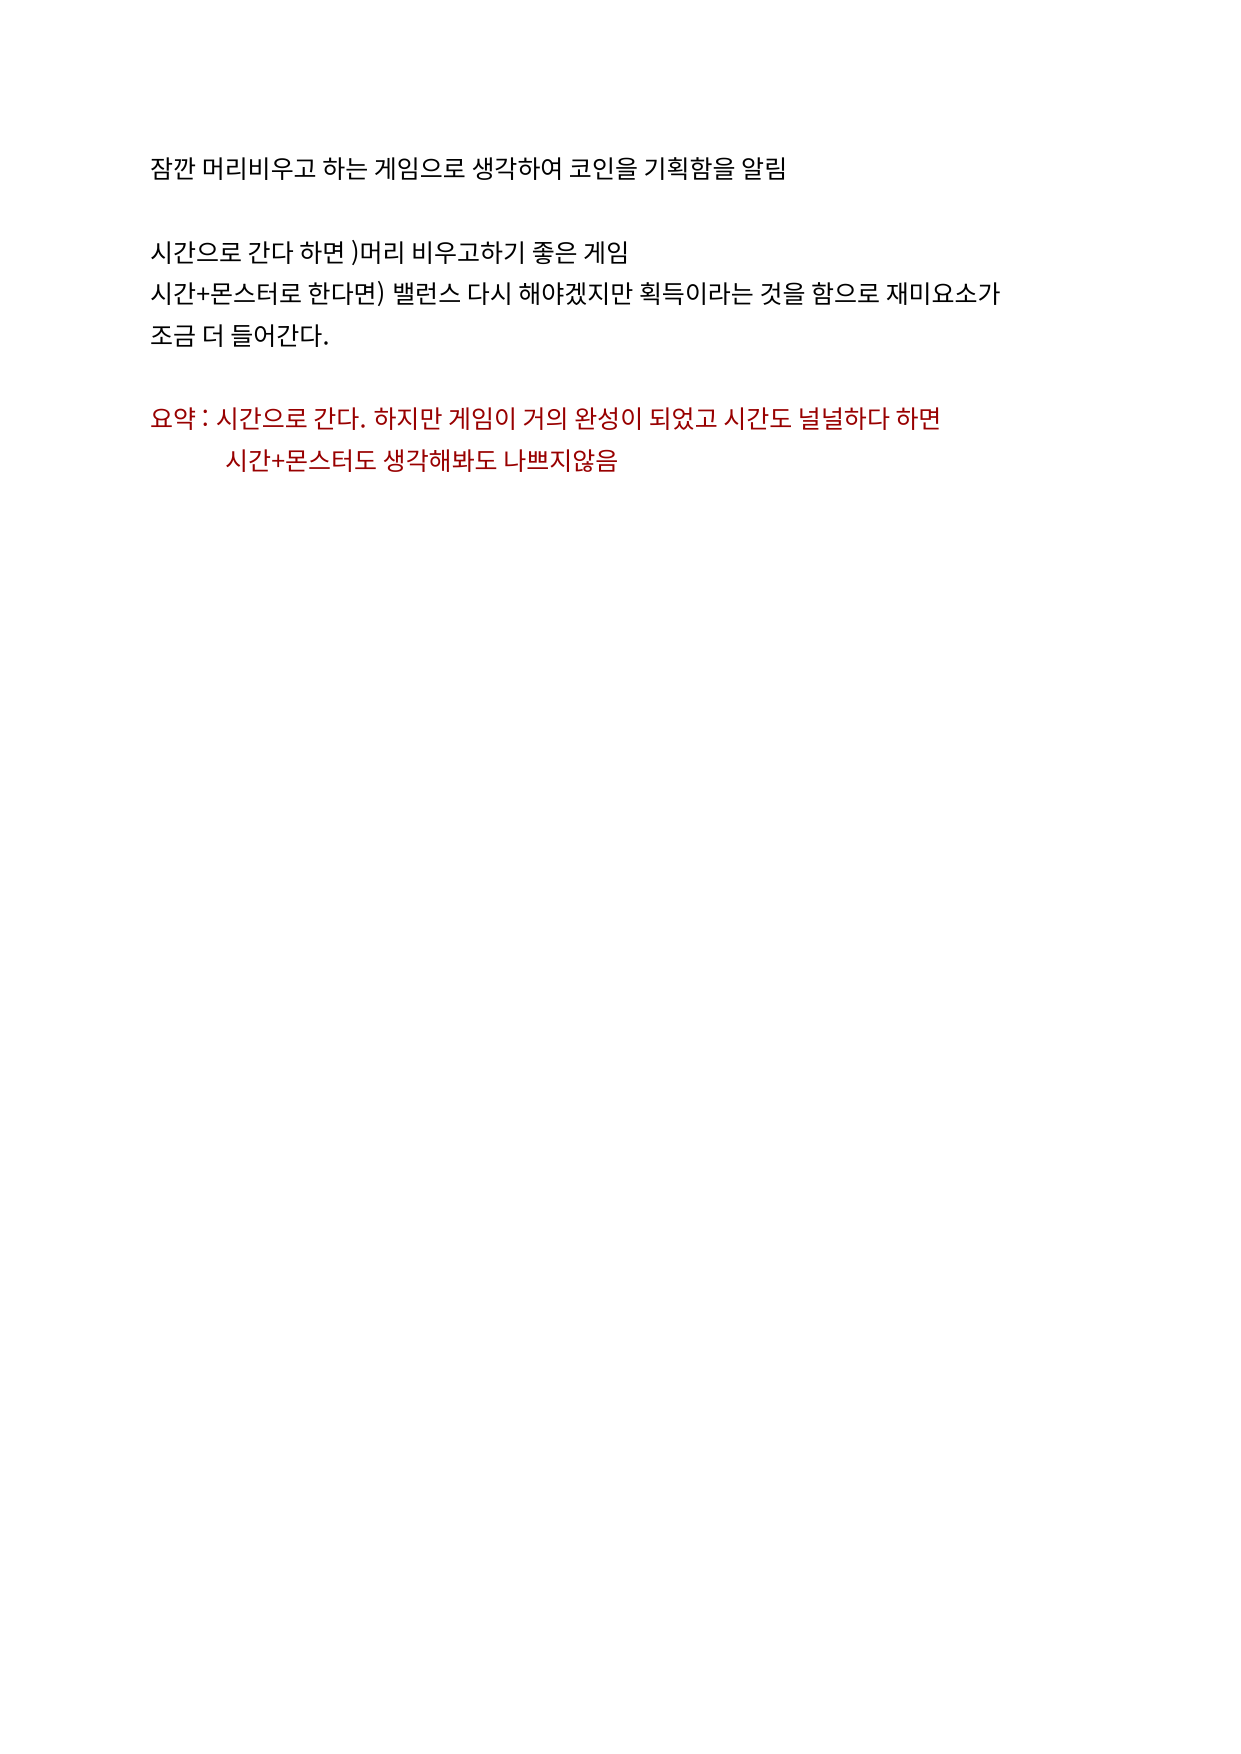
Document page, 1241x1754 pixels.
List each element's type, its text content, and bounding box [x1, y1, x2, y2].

text 요약 : 시간으로 간다. 하지만 게임이 거의 완성이 되었고 시간도 널널하다 하면 [150, 400, 1090, 436]
text 시간으로 간다 하면 )머리 비우고하기 좋은 게임 [150, 233, 1090, 269]
text 시간+몬스터도 생각해봐도 나쁘지않음 [150, 442, 1090, 478]
text 잠깐 머리비우고 하는 게임으로 생각하여 코인을 기획함을 알림 [150, 150, 1090, 186]
text 시간+몬스터로 한다면) 밸런스 다시 해야겠지만 획득이라는 것을 함으로 재미요소가 [150, 275, 1090, 311]
text 조금 더 들어간다. [150, 317, 1090, 353]
